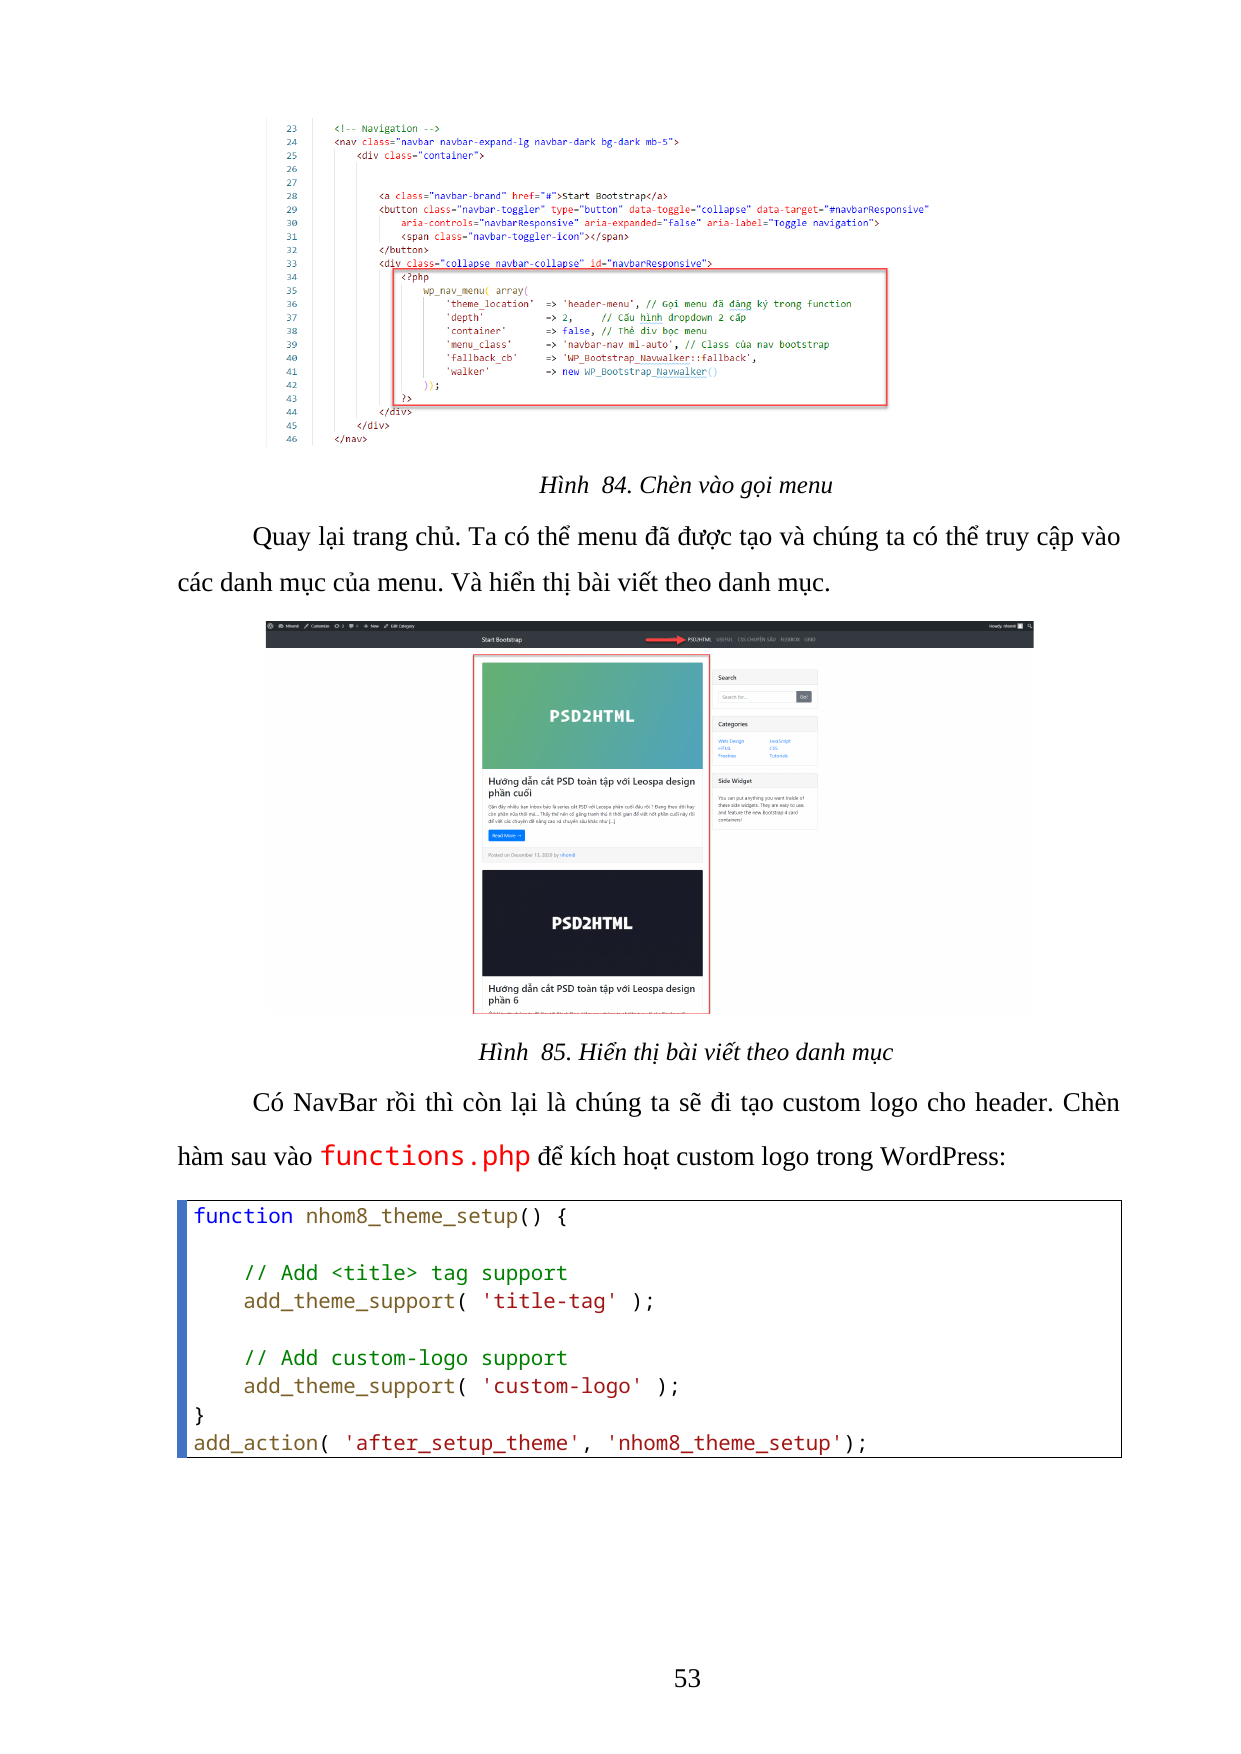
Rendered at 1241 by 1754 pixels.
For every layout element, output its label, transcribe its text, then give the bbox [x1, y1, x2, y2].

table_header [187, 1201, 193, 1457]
text Hình 85. Hiển thị bài viết theo danh mục [177, 1037, 1122, 1066]
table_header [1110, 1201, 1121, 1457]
text Có NavBar rồi thì còn lại là chúng ta sẽ đi tạo custom logo cho header. Chèn hàm sau vào functions.php để kích hoạt custom logo trong WordPress: [177, 1087, 1122, 1173]
picture [265, 621, 1034, 1014]
text Quay lại trang chủ. Ta có thể menu đã được tạo và chúng ta có thể truy cập vào các danh mục của menu. Và hiển thị bài viết theo danh mục. [177, 520, 1122, 598]
text Hình 84. Chèn vào gọi menu [177, 470, 1122, 499]
picture [265, 118, 1034, 447]
